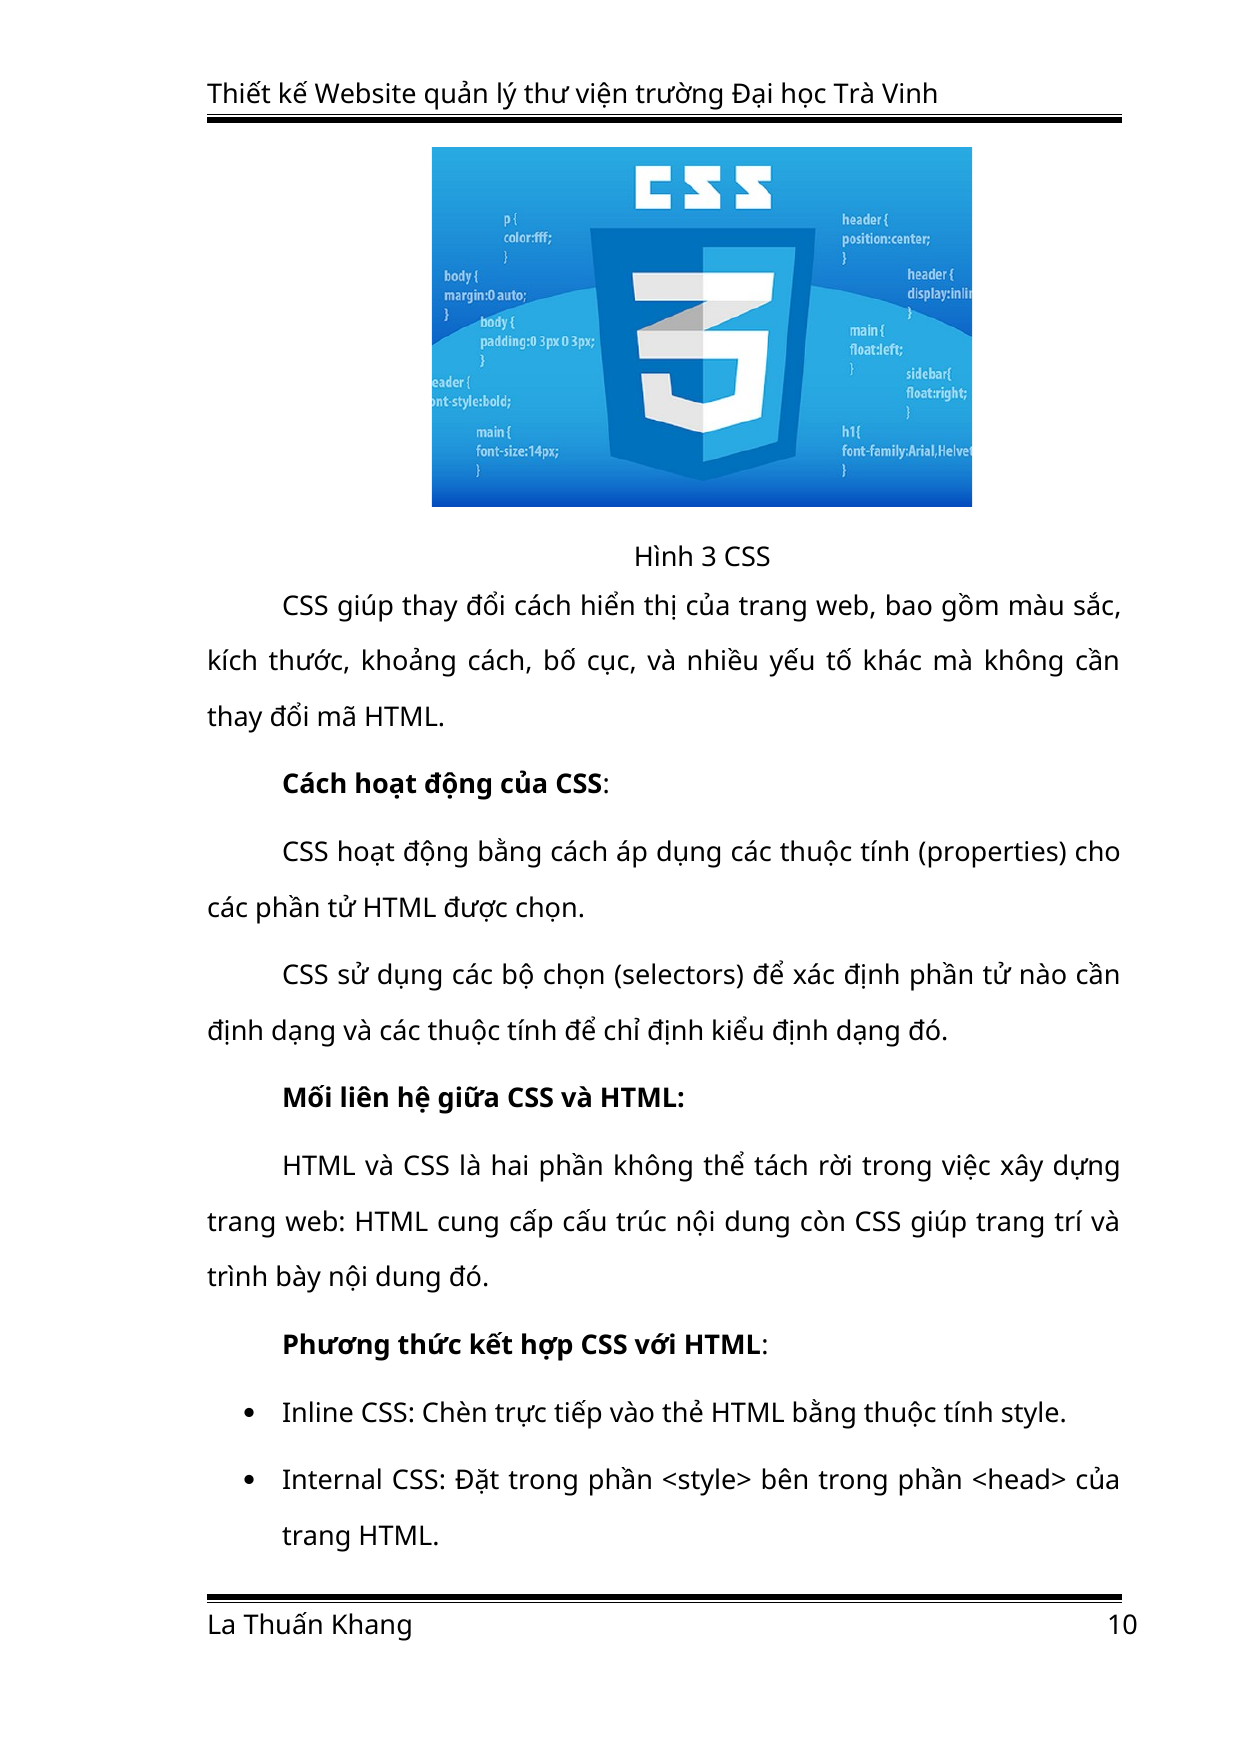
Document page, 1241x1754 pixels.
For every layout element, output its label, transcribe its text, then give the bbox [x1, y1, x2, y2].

list Internal CSS: Đặt trong phần <style> bên trong phần <head> của trang HTML. [244, 1461, 1122, 1553]
text HTML và CSS là hai phần không thể tách rời trong việc xây dựng trang web: HTML cung cấp cấu trúc nội dung còn CSS giúp trang trí và trình bày nội dung đó. [207, 1147, 1122, 1294]
text Cách hoạt động của CSS: [207, 765, 1122, 802]
text Phương thức kết hợp CSS với HTML: [207, 1325, 1122, 1362]
text CSS hoạt động bằng cách áp dụng các thuộc tính (properties) cho các phần tử HTML được chọn. [207, 833, 1122, 925]
text Hình 3 CSS [207, 537, 1122, 574]
text CSS sử dụng các bộ chọn (selectors) để xác định phần tử nào cần định dạng và các thuộc tính để chỉ định kiểu định dạng đó. [207, 956, 1122, 1048]
picture [431, 147, 973, 507]
text Mối liên hệ giữa CSS và HTML: [207, 1079, 1122, 1116]
list Inline CSS: Chèn trực tiếp vào thẻ HTML bằng thuộc tính style. [244, 1393, 1122, 1430]
text CSS giúp thay đổi cách hiển thị của trang web, bao gồm màu sắc, kích thước, khoảng cách, bố cục, và nhiều yếu tố khác mà không cần thay đổi mã HTML. [207, 586, 1122, 734]
